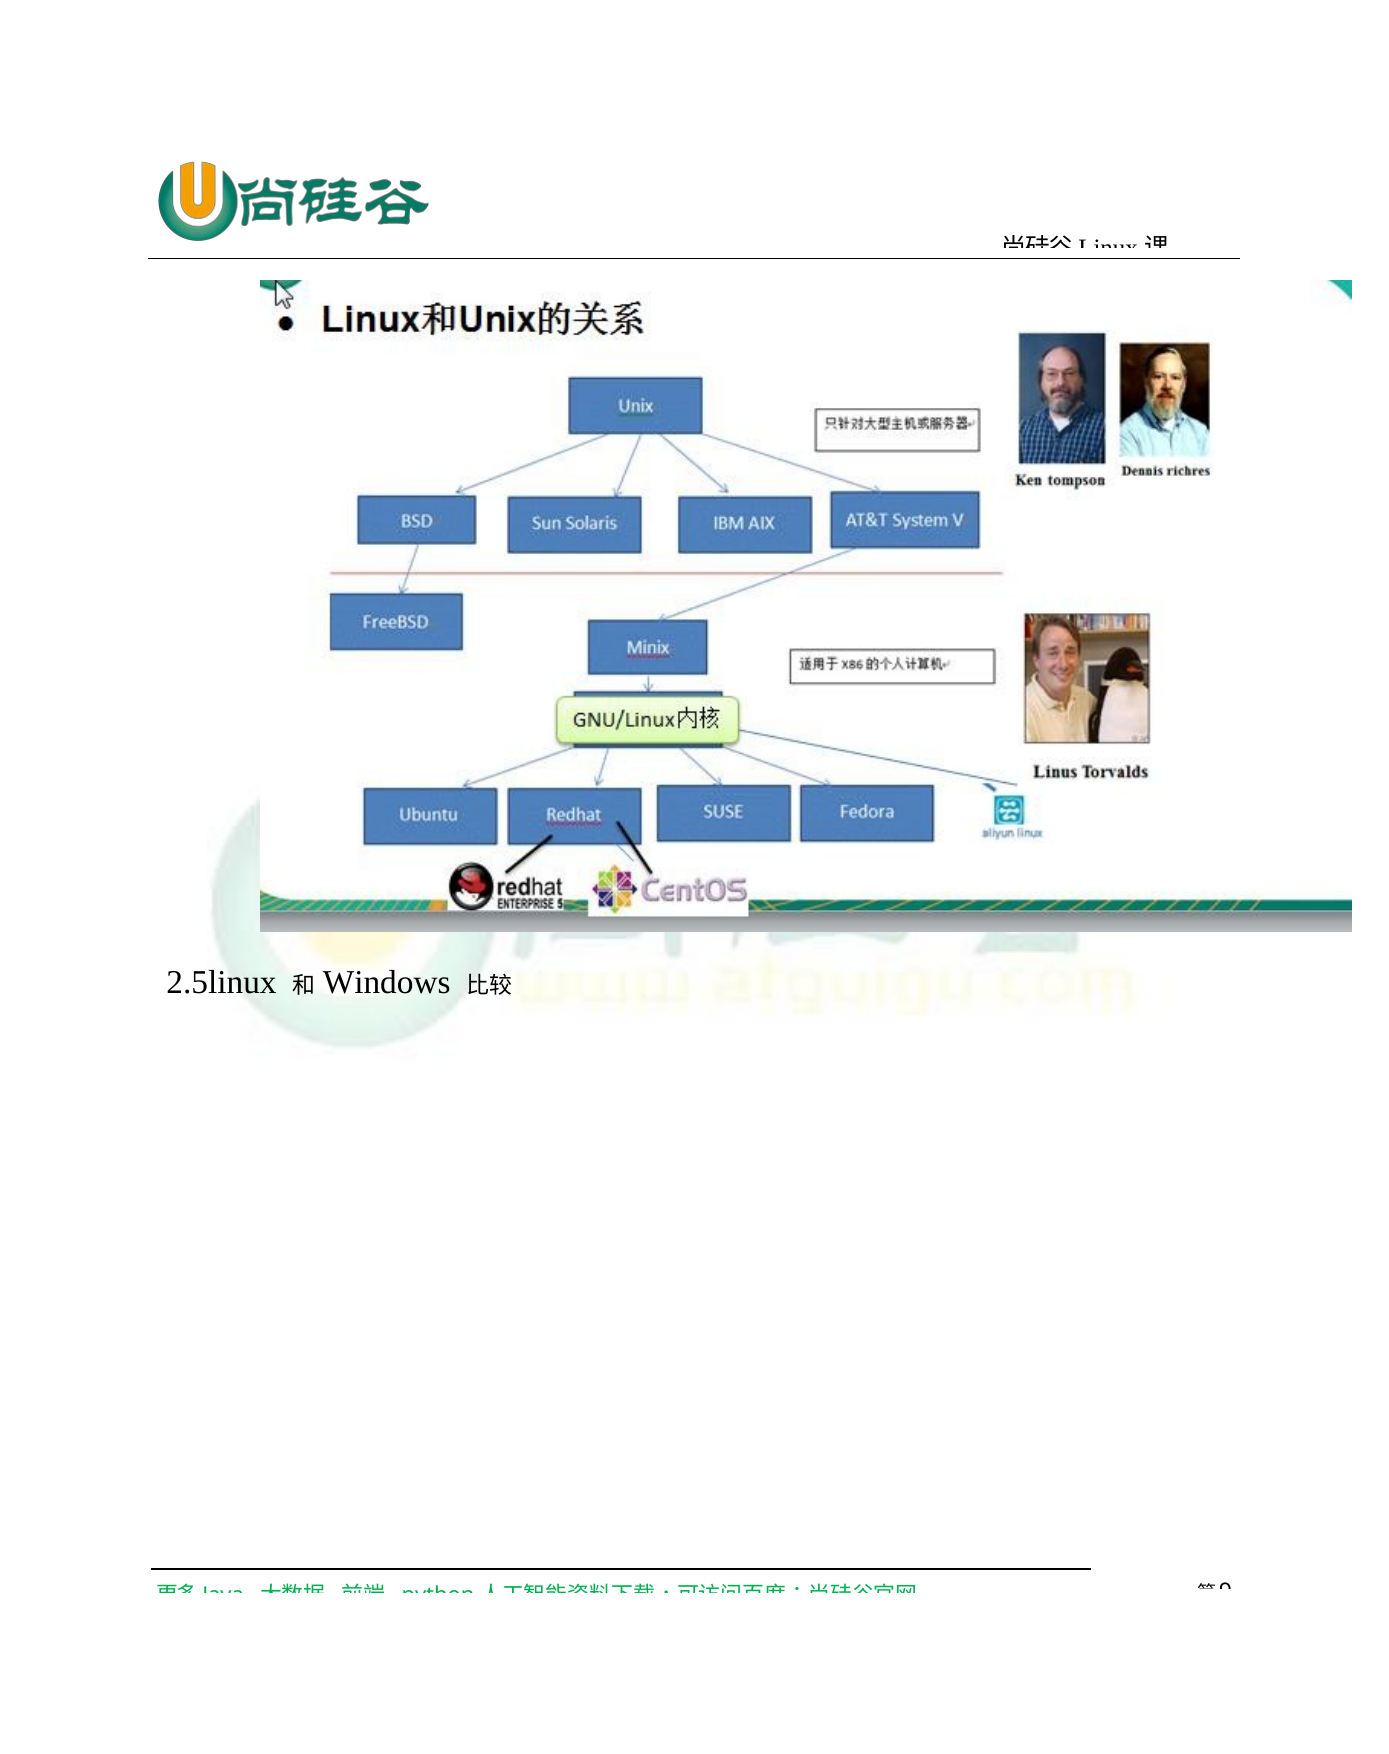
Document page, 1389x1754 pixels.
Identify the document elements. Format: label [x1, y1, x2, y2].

picture [166, 280, 1352, 1089]
picture [147, 153, 436, 249]
